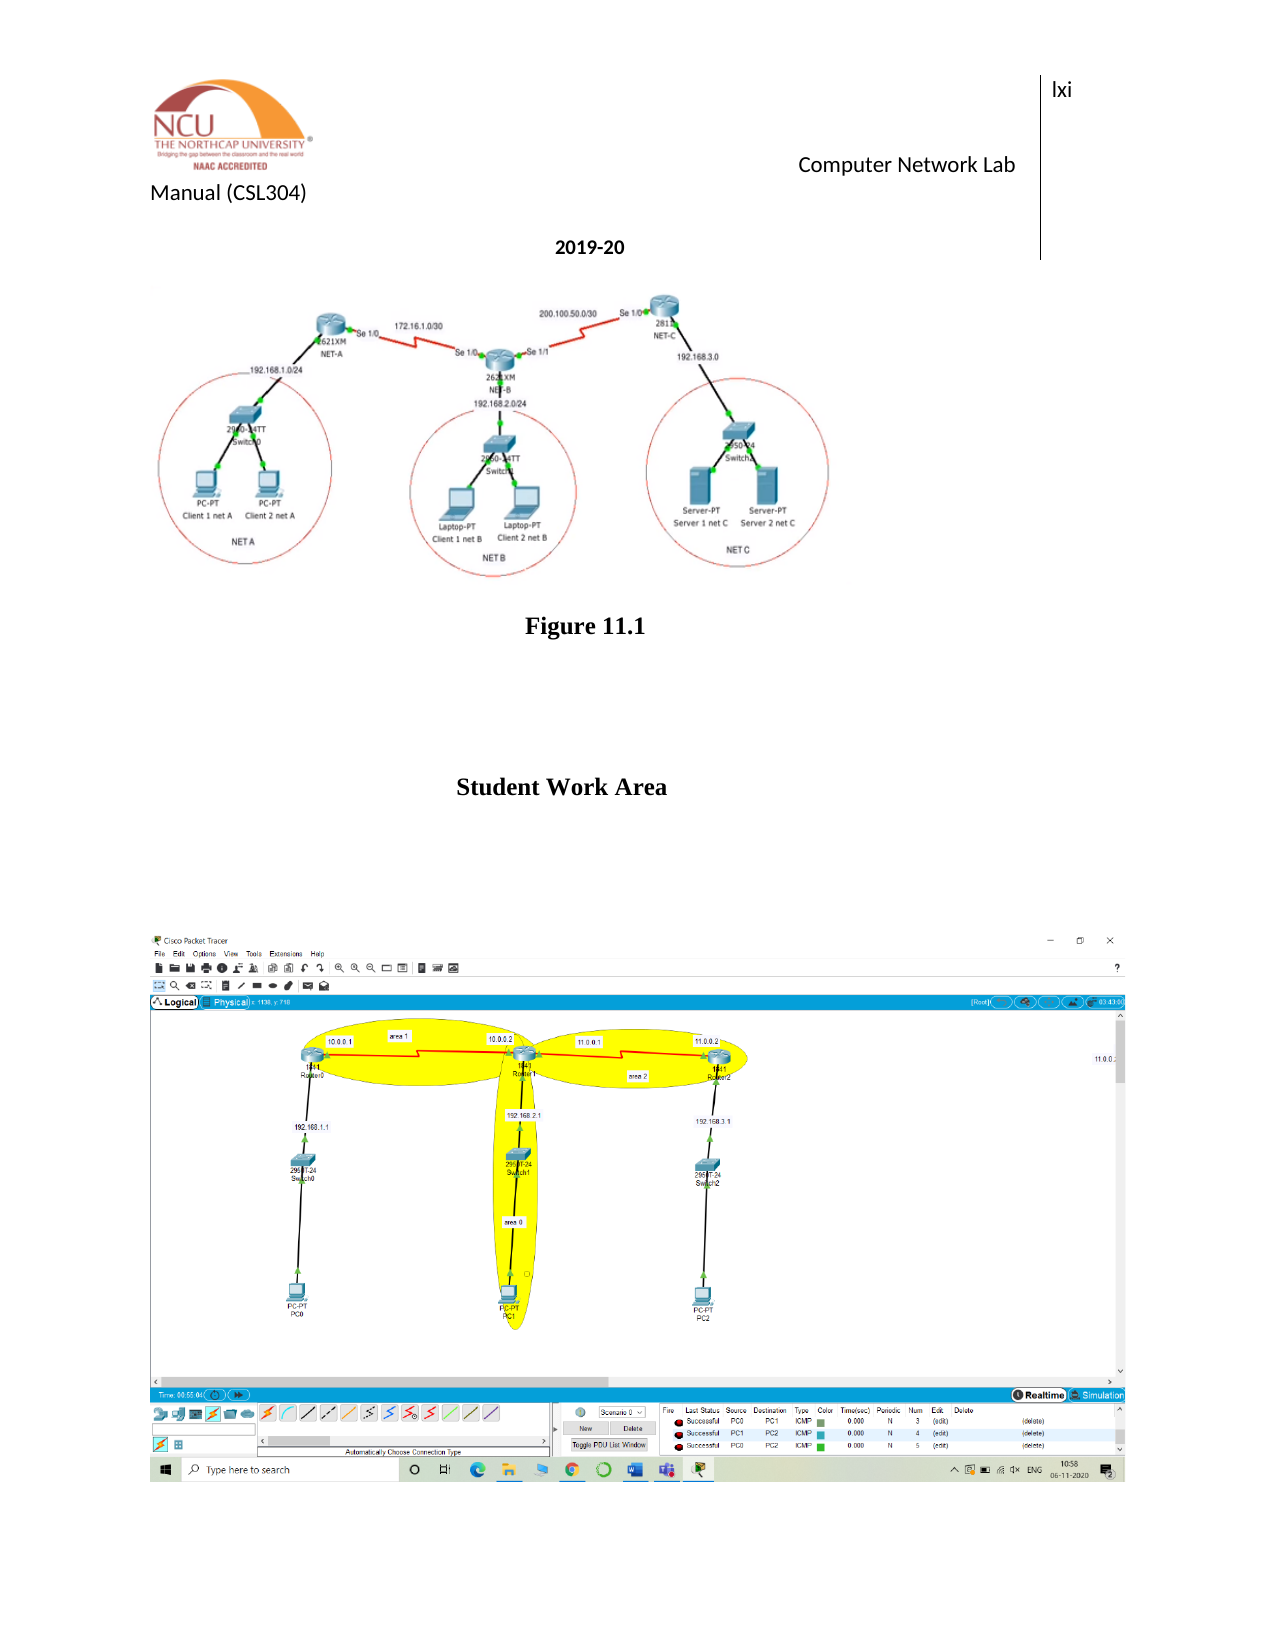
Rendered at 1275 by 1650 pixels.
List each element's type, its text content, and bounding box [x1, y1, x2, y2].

picture [150, 933, 1125, 1482]
picture [1097, 1393, 1108, 1398]
text Student Work Area [450, 772, 1125, 801]
picture [150, 75, 314, 173]
text Figure 11.1 [525, 611, 1125, 640]
picture [150, 285, 855, 587]
picture [1022, 999, 1029, 1005]
picture [1071, 1392, 1079, 1399]
